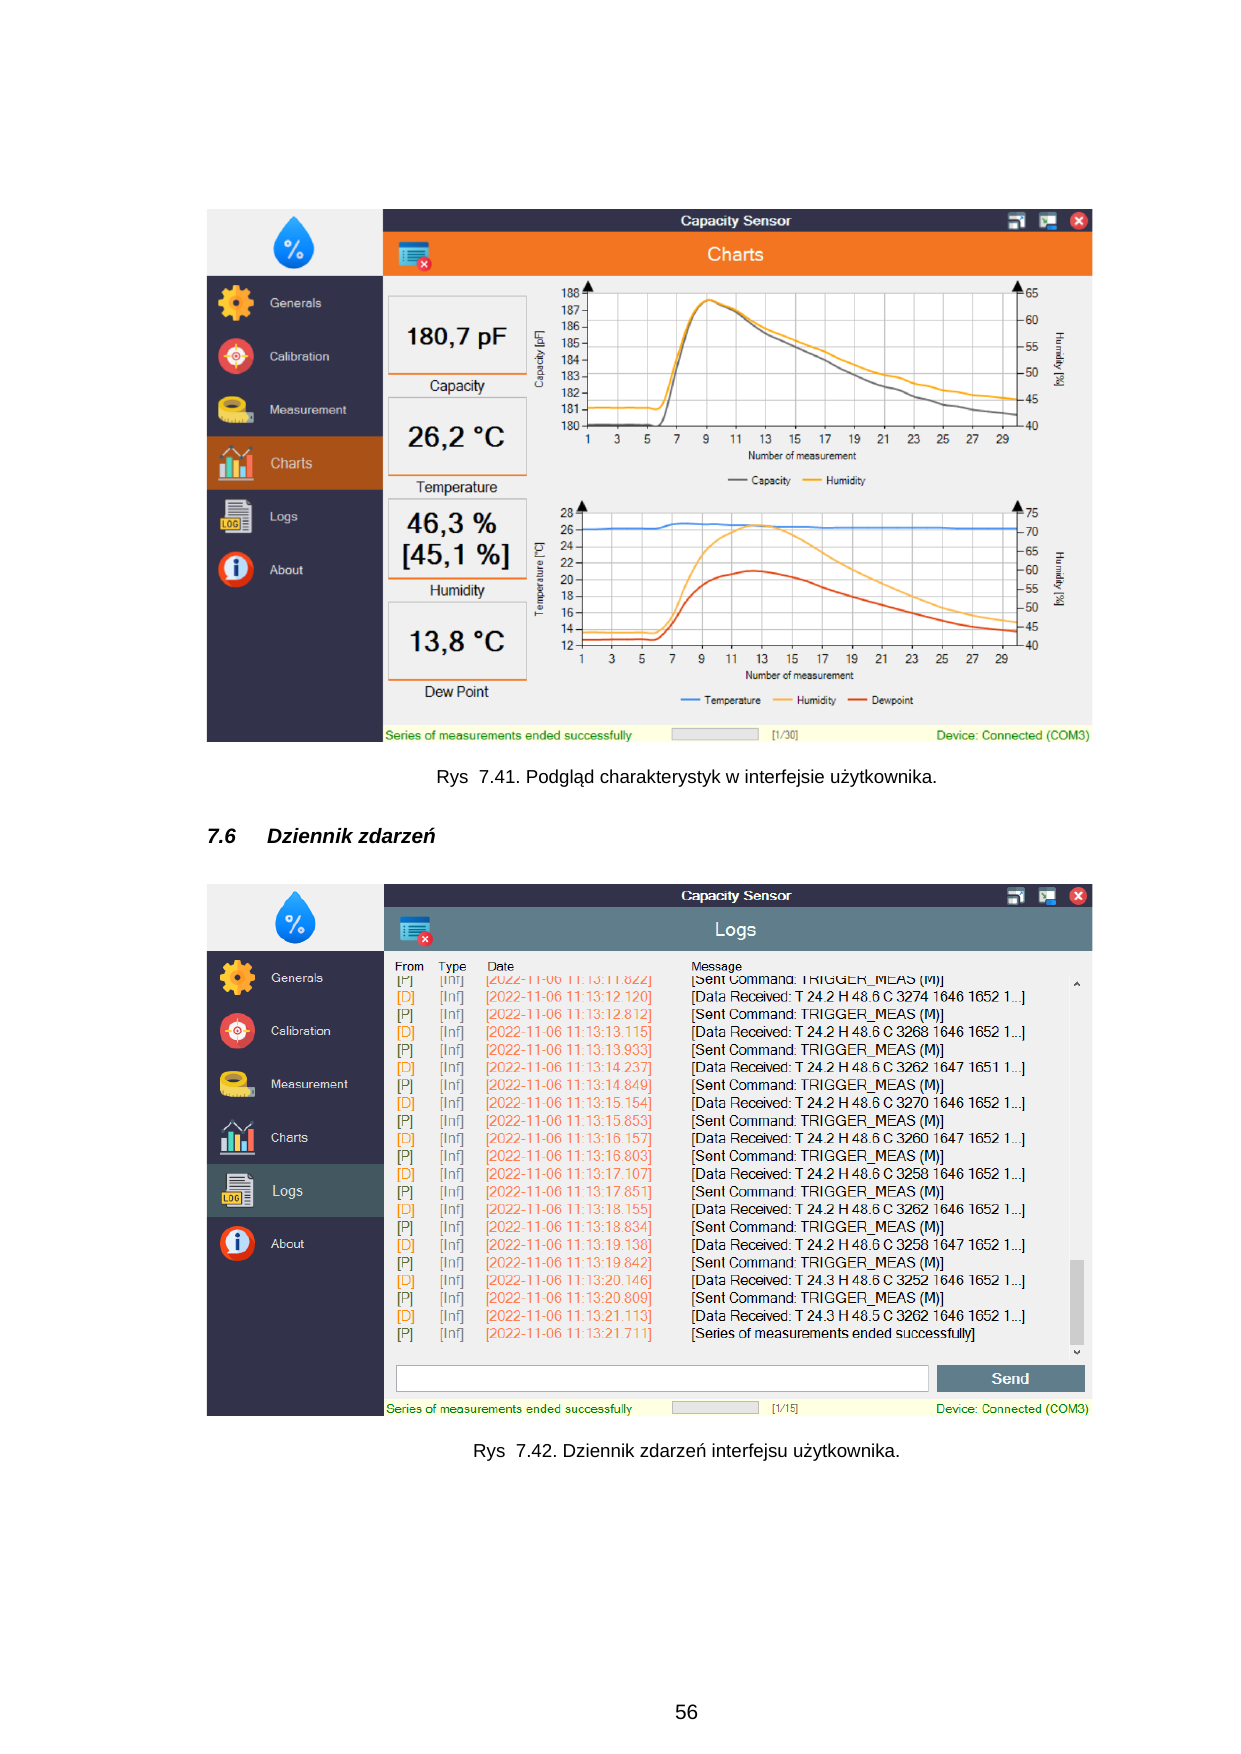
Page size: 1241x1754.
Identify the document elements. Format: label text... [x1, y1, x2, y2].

subtitle Dziennik zdarzeń [207, 823, 1092, 847]
picture [206, 884, 1093, 1416]
picture [206, 209, 1093, 742]
